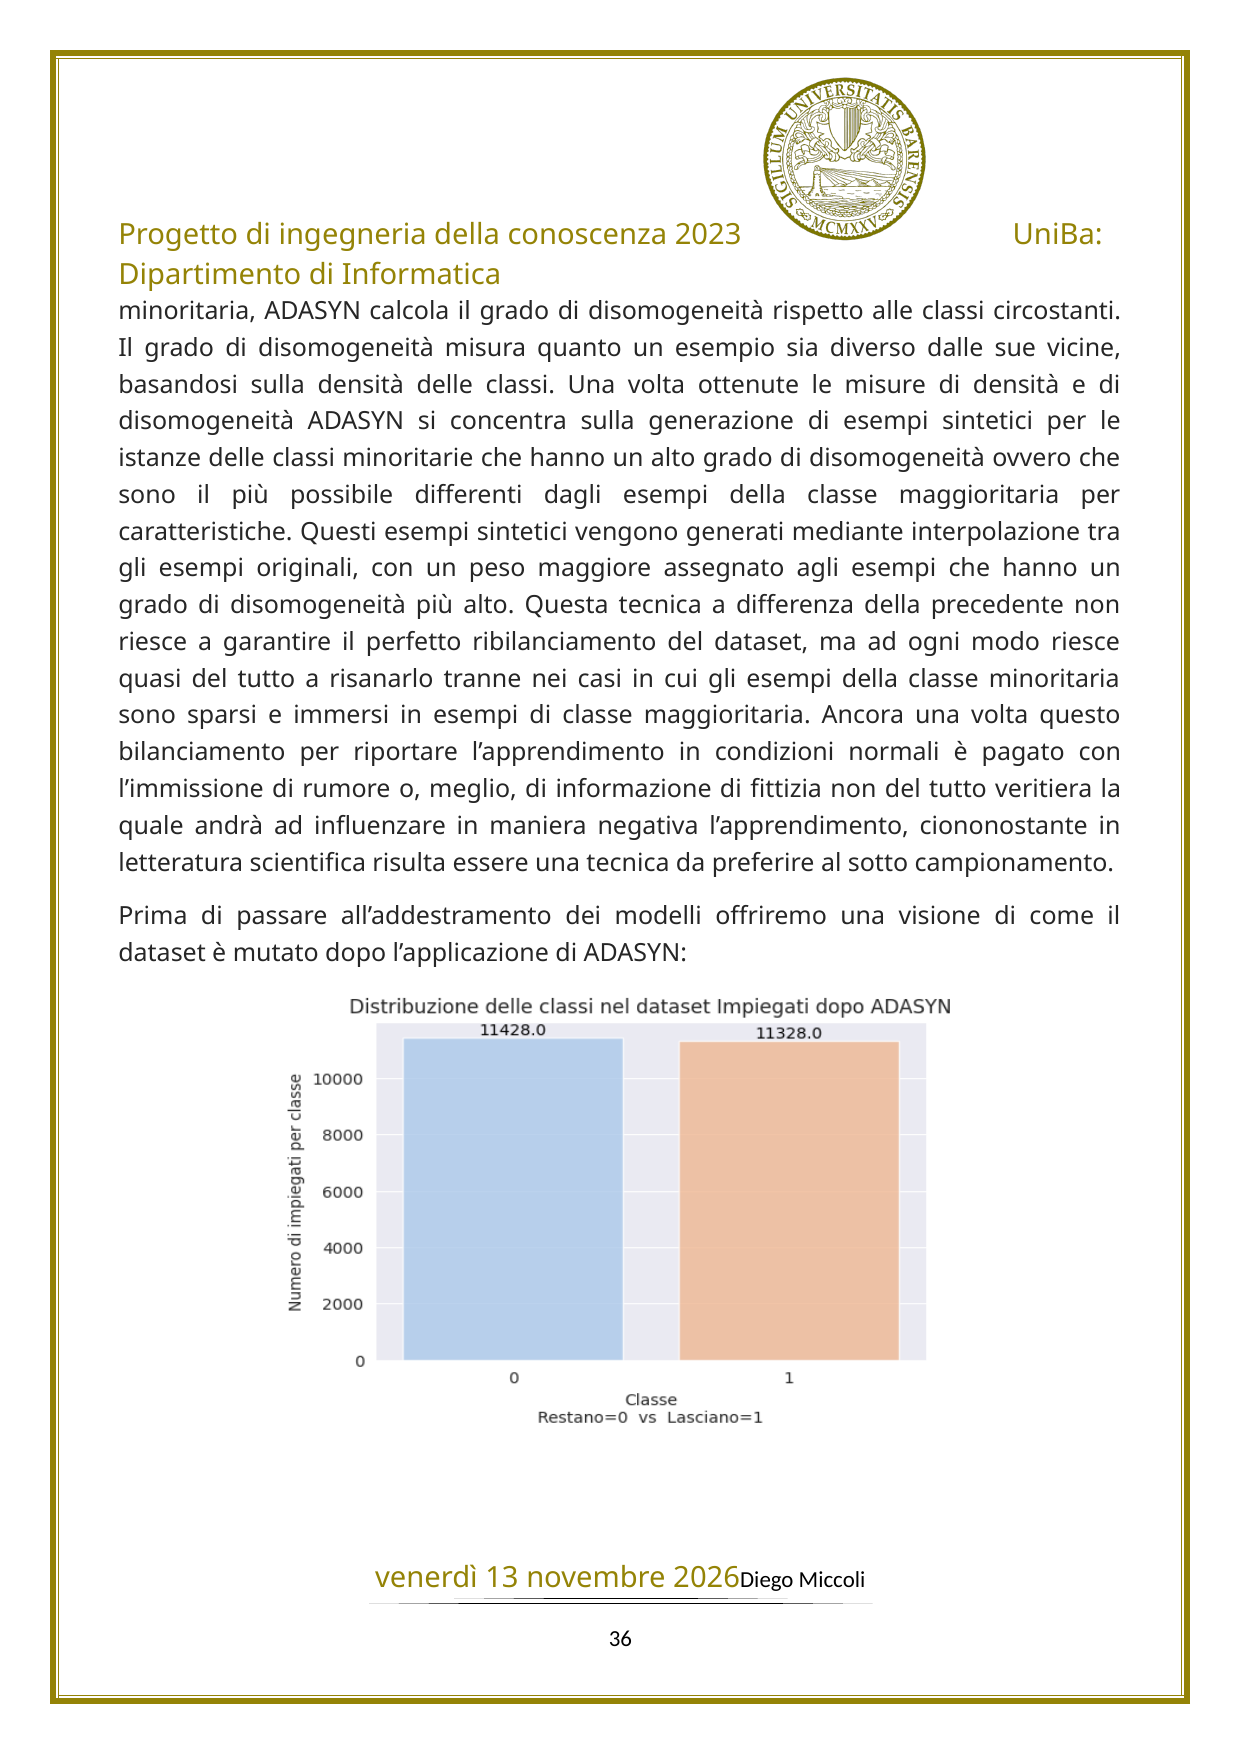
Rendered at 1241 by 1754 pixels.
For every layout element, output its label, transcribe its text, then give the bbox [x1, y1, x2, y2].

picture [757, 73, 930, 245]
text Prima di passare all’addestramento dei modelli offriremo una visione di come il dataset è mutato dopo l’applicazione di ADASYN: [118, 898, 1122, 968]
picture [277, 987, 963, 1436]
